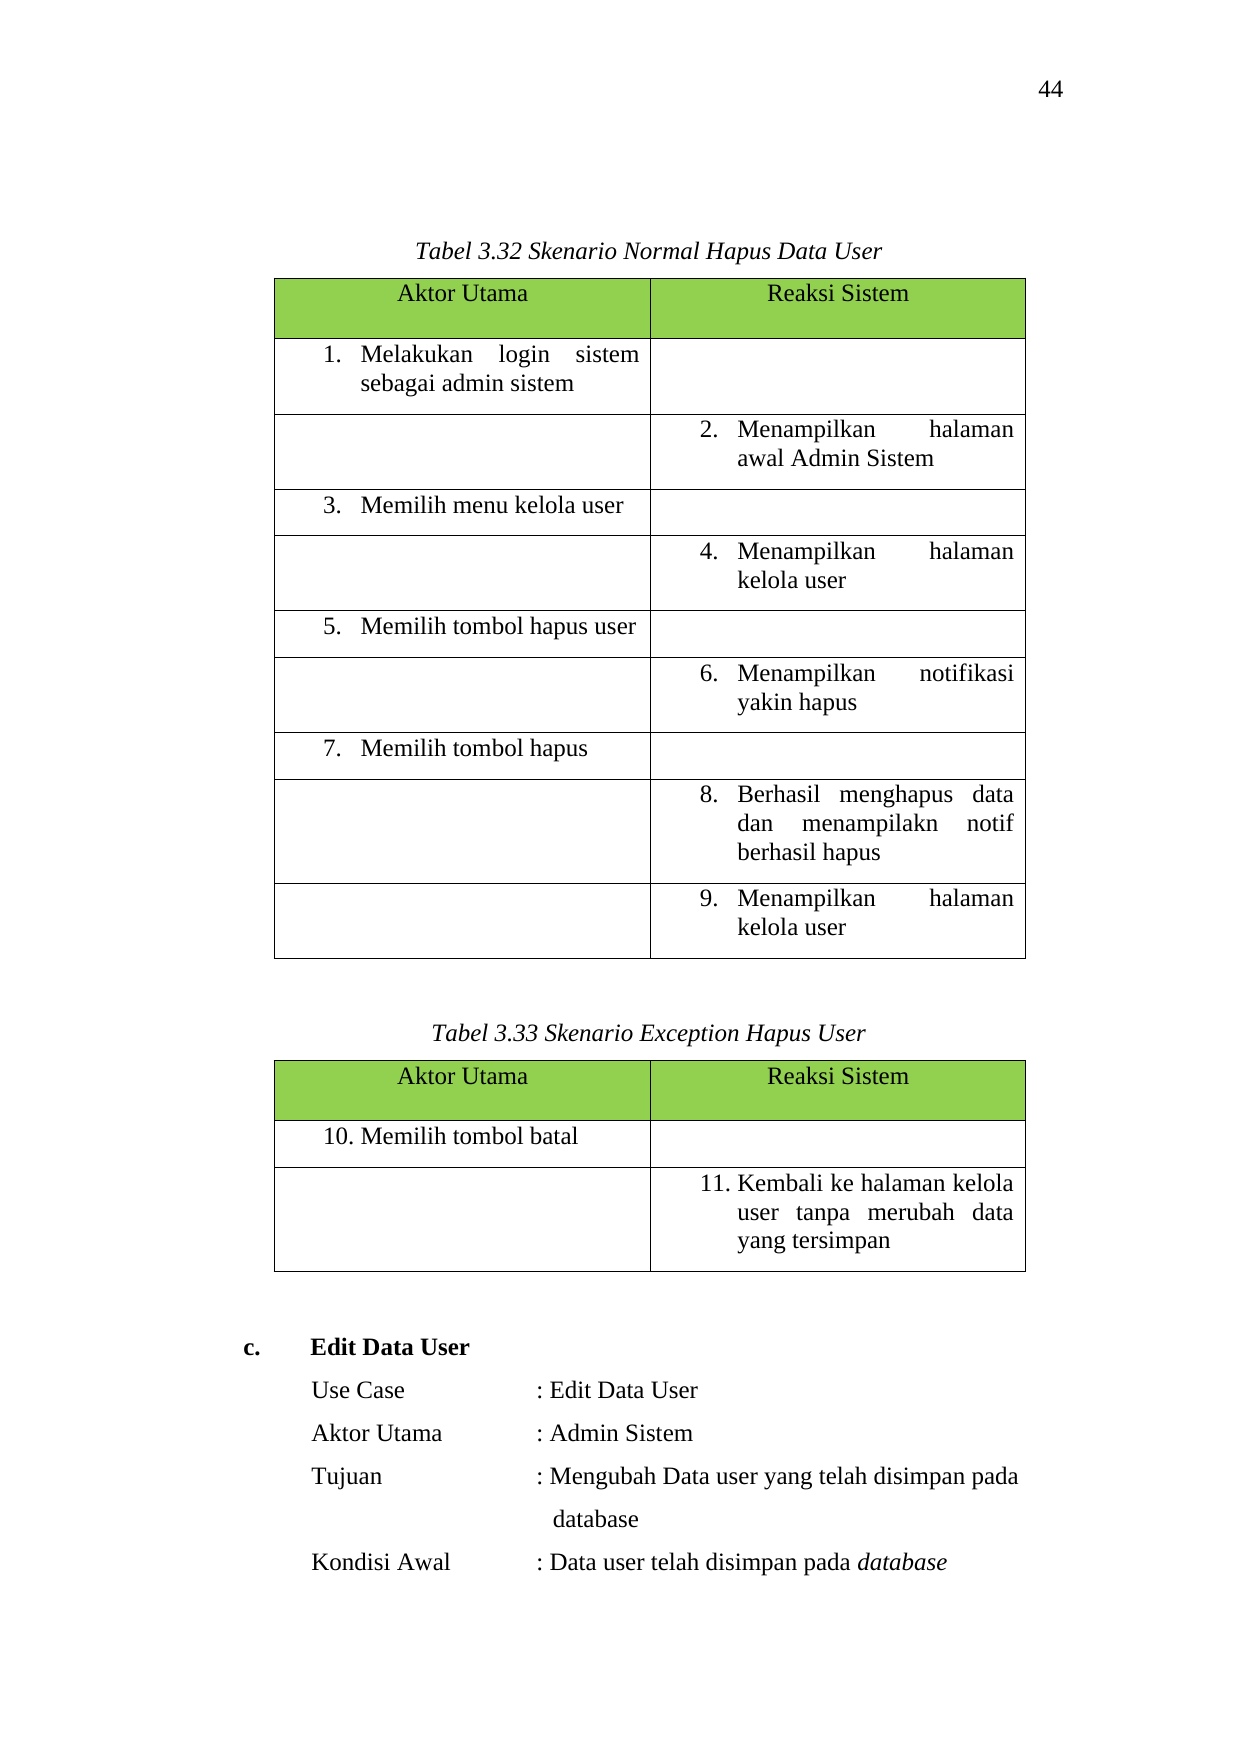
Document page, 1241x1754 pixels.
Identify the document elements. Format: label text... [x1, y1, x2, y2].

list Kondisi Awal : Data user telah disimpan pada database [311, 1547, 1063, 1576]
table_header Reaksi Sistem [651, 279, 1025, 338]
table_cell Melakukan login sistem sebagai admin sistem [275, 339, 650, 413]
table_cell Kembali ke halaman kelola user tanpa merubah data yang tersimpan [651, 1168, 1025, 1271]
text Tabel 3.33 Skenario Exception Hapus User [236, 1018, 1063, 1047]
table_cell [275, 536, 650, 610]
table_header Aktor Utama [275, 1061, 650, 1120]
table_cell [651, 490, 1025, 535]
table_cell Memilih tombol hapus user [275, 611, 650, 657]
table_cell Menampilkan halaman kelola user [651, 884, 1025, 958]
table_header Aktor Utama [275, 279, 650, 338]
table_header Reaksi Sistem [651, 1061, 1025, 1120]
table_cell [651, 733, 1025, 778]
list Tujuan : Mengubah Data user yang telah disimpan pada [311, 1461, 1063, 1490]
table_cell [275, 658, 650, 732]
text Tabel 3.32 Skenario Normal Hapus Data User [236, 236, 1063, 265]
list Use Case : Edit Data User [311, 1375, 1063, 1403]
list database [546, 1504, 1063, 1533]
table_cell [275, 780, 650, 882]
table_cell Memilih tombol hapus [275, 733, 650, 778]
table_cell [275, 1168, 650, 1271]
table_cell [651, 611, 1025, 657]
table_cell Memilih menu kelola user [275, 490, 650, 535]
table_cell [275, 884, 650, 958]
table_cell Menampilkan halaman awal Admin Sistem [651, 415, 1025, 489]
table_cell Memilih tombol batal [275, 1121, 650, 1167]
table_cell [651, 339, 1025, 413]
table_cell [651, 1121, 1025, 1167]
list Edit Data User [243, 1332, 1063, 1360]
table_cell Menampilkan halaman kelola user [651, 536, 1025, 610]
list Aktor Utama : Admin Sistem [311, 1418, 1063, 1447]
table_cell Menampilkan notifikasi yakin hapus [651, 658, 1025, 732]
table_cell [275, 415, 650, 489]
table_cell Berhasil menghapus data dan menampilakn notif berhasil hapus [651, 780, 1025, 882]
